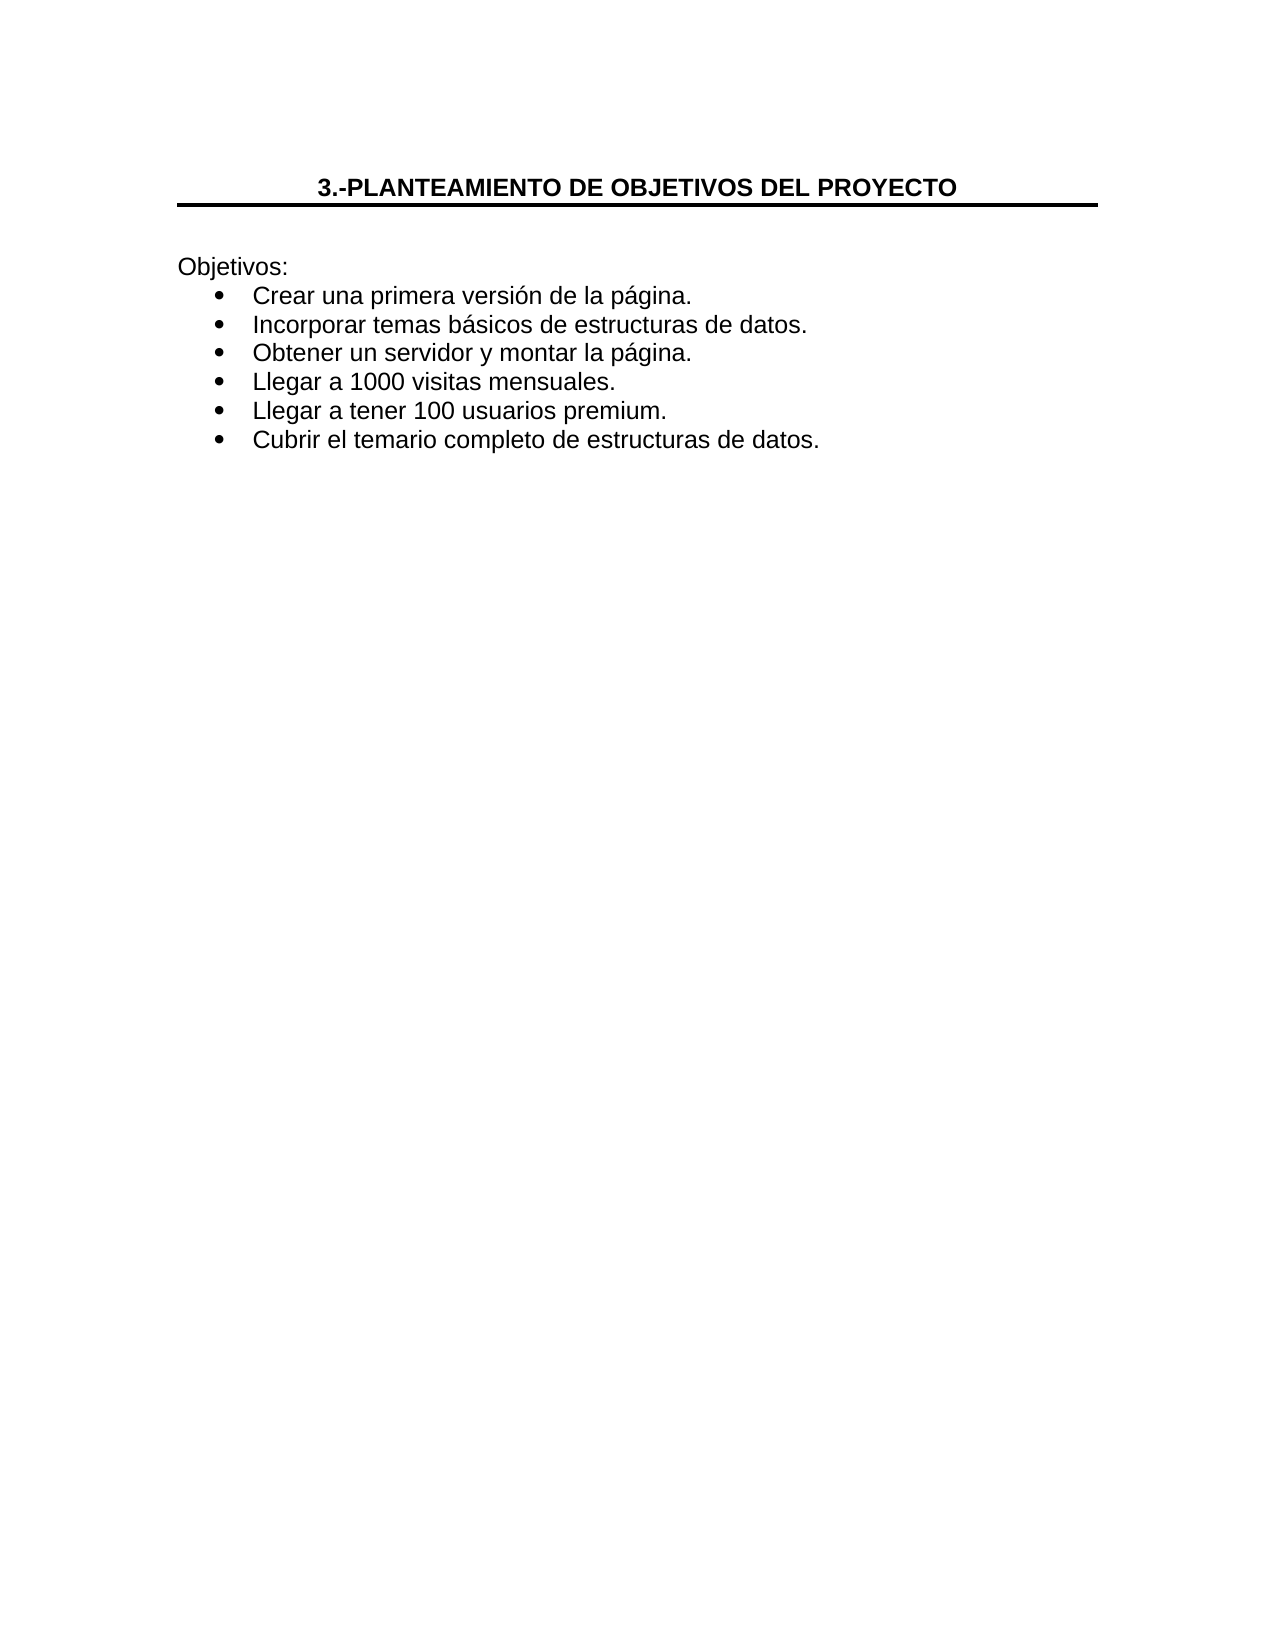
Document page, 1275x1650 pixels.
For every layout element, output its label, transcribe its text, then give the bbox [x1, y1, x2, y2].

list Llegar a 1000 visitas mensuales. [215, 367, 1098, 396]
list Cubrir el temario completo de estructuras de datos. [215, 425, 1098, 454]
list Obtener un servidor y montar la página. [215, 338, 1098, 367]
list Crear una primera versión de la página. [215, 281, 1098, 309]
subtitle Objetivos: [177, 252, 1098, 281]
list Incorporar temas básicos de estructuras de datos. [215, 309, 1098, 338]
subtitle 3.-PLANTEAMIENTO DE OBJETIVOS DEL PROYECTO [177, 173, 1098, 203]
list Llegar a tener 100 usuarios premium. [215, 396, 1098, 425]
